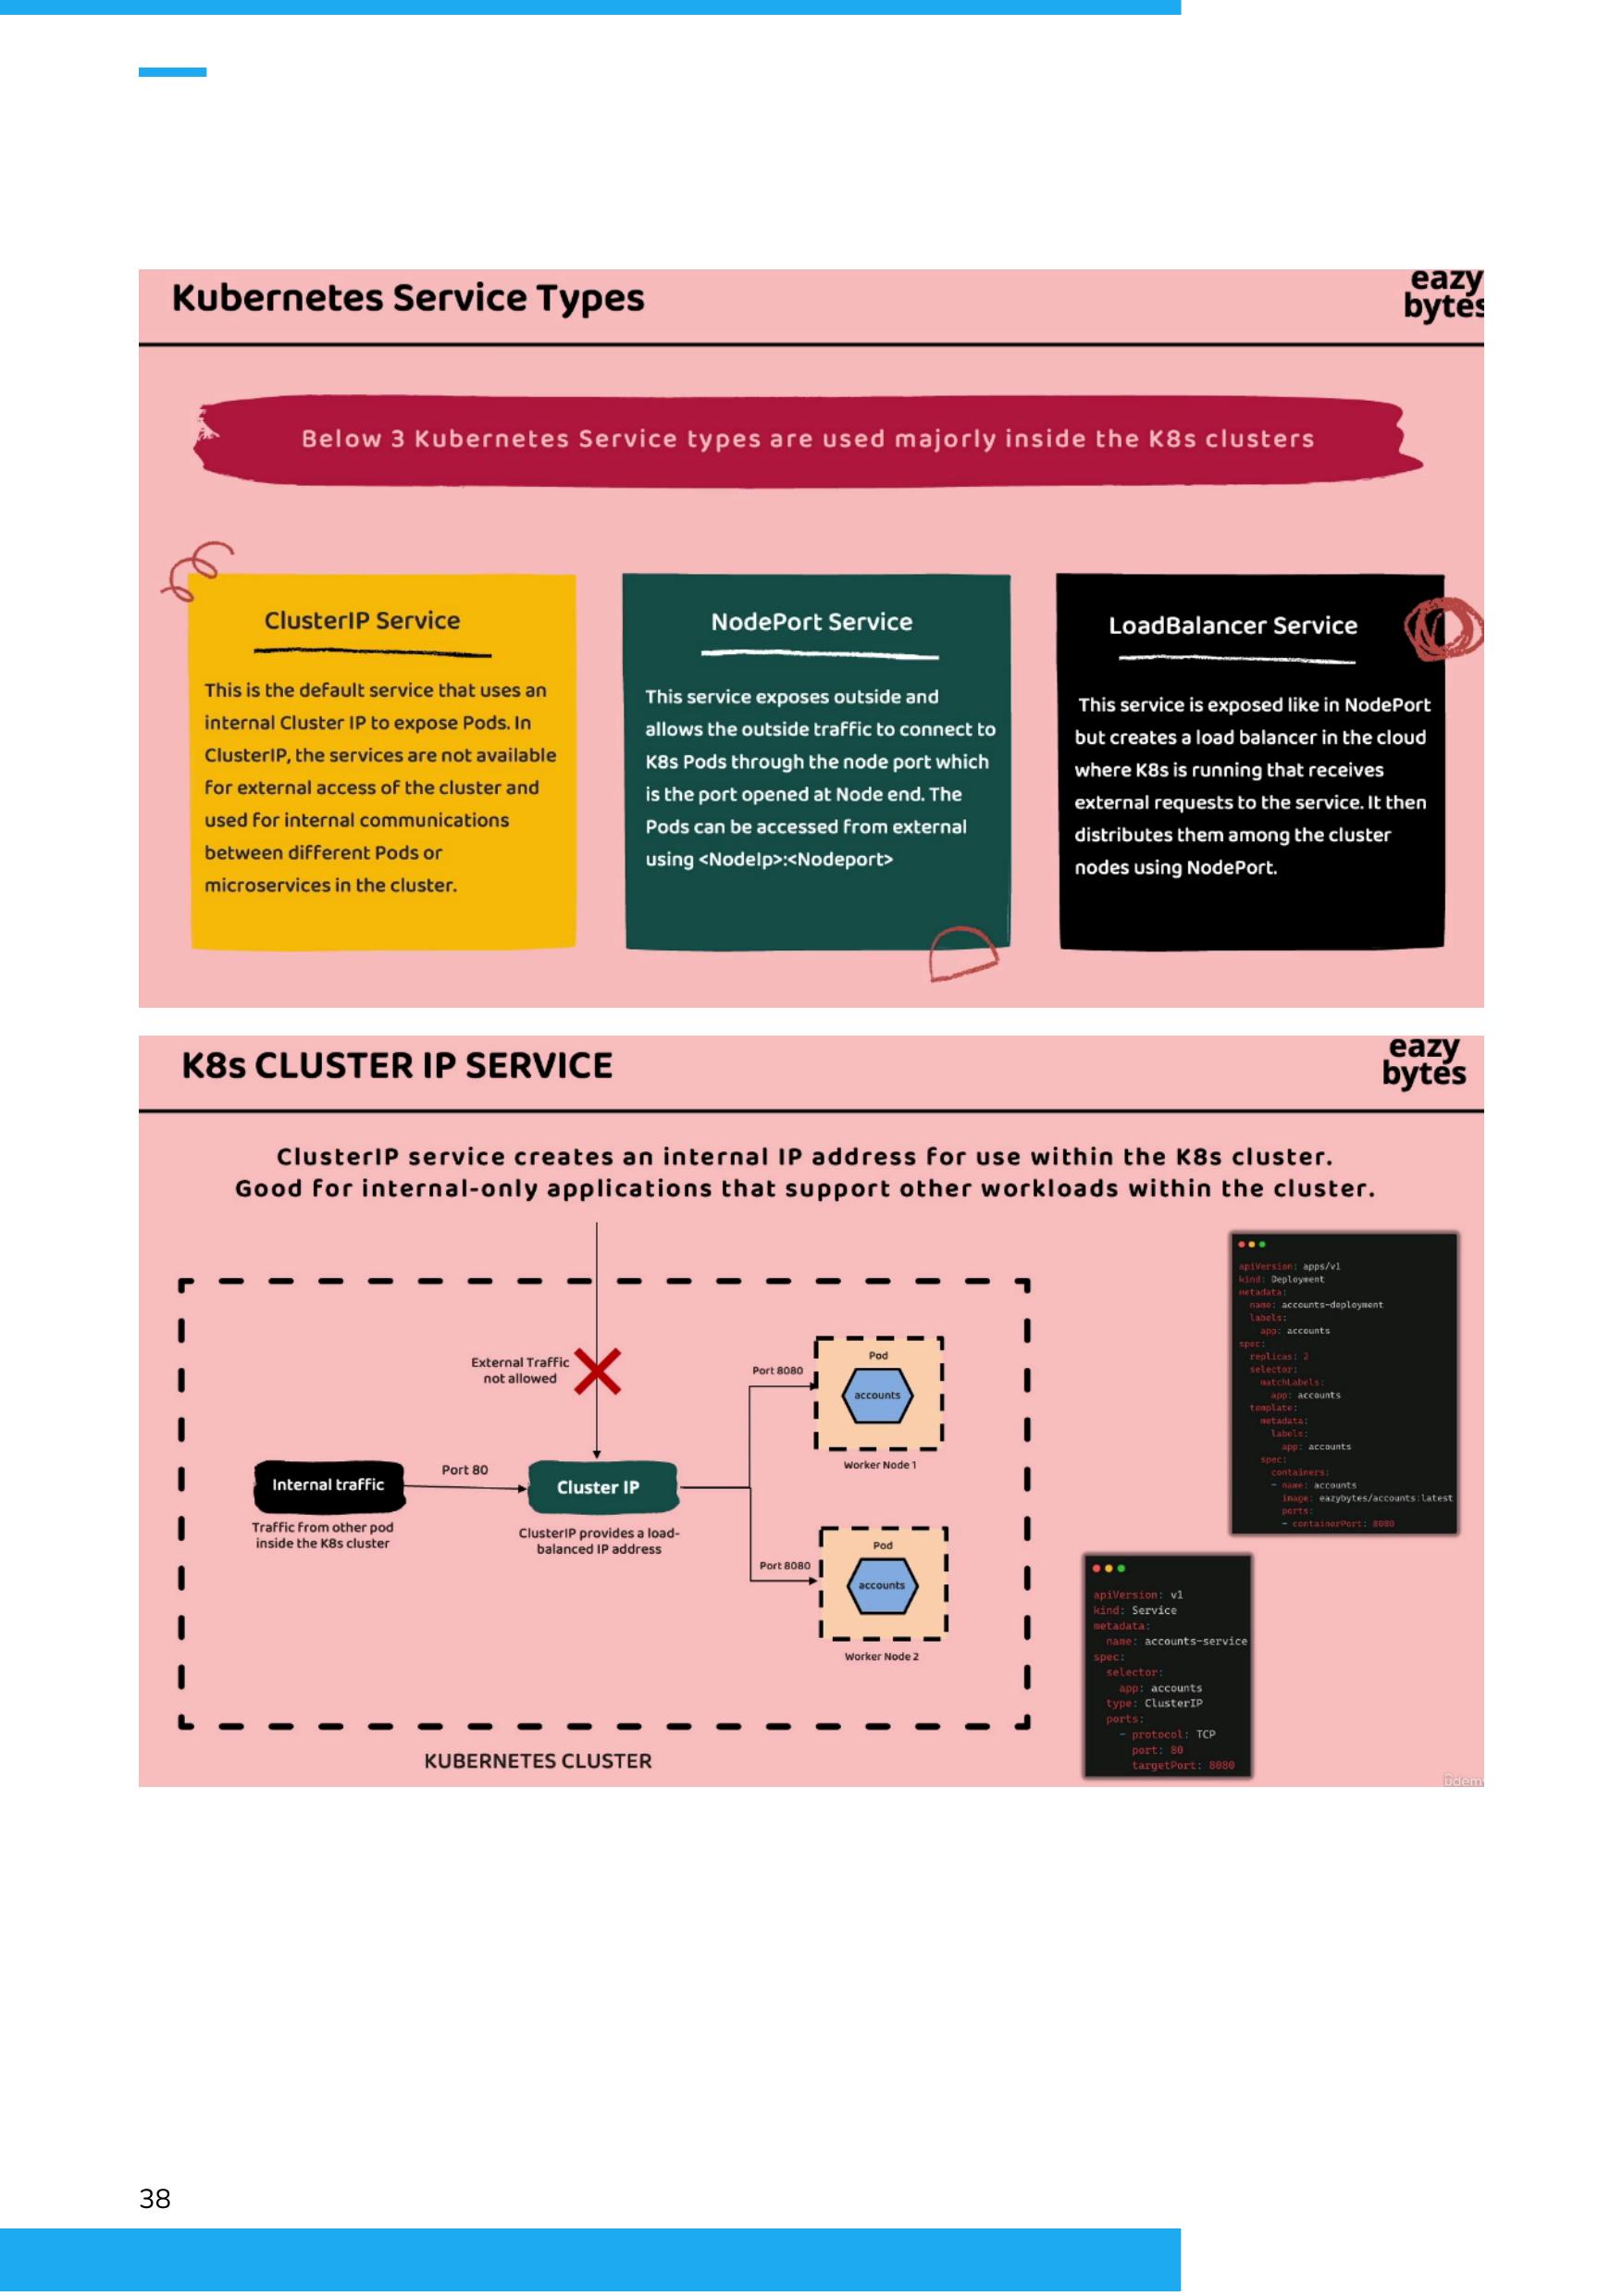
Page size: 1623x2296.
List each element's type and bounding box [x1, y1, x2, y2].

picture [139, 1036, 1484, 1787]
picture [0, 0, 1182, 15]
picture [139, 68, 207, 77]
picture [0, 2228, 1182, 2291]
picture [139, 269, 1484, 1008]
